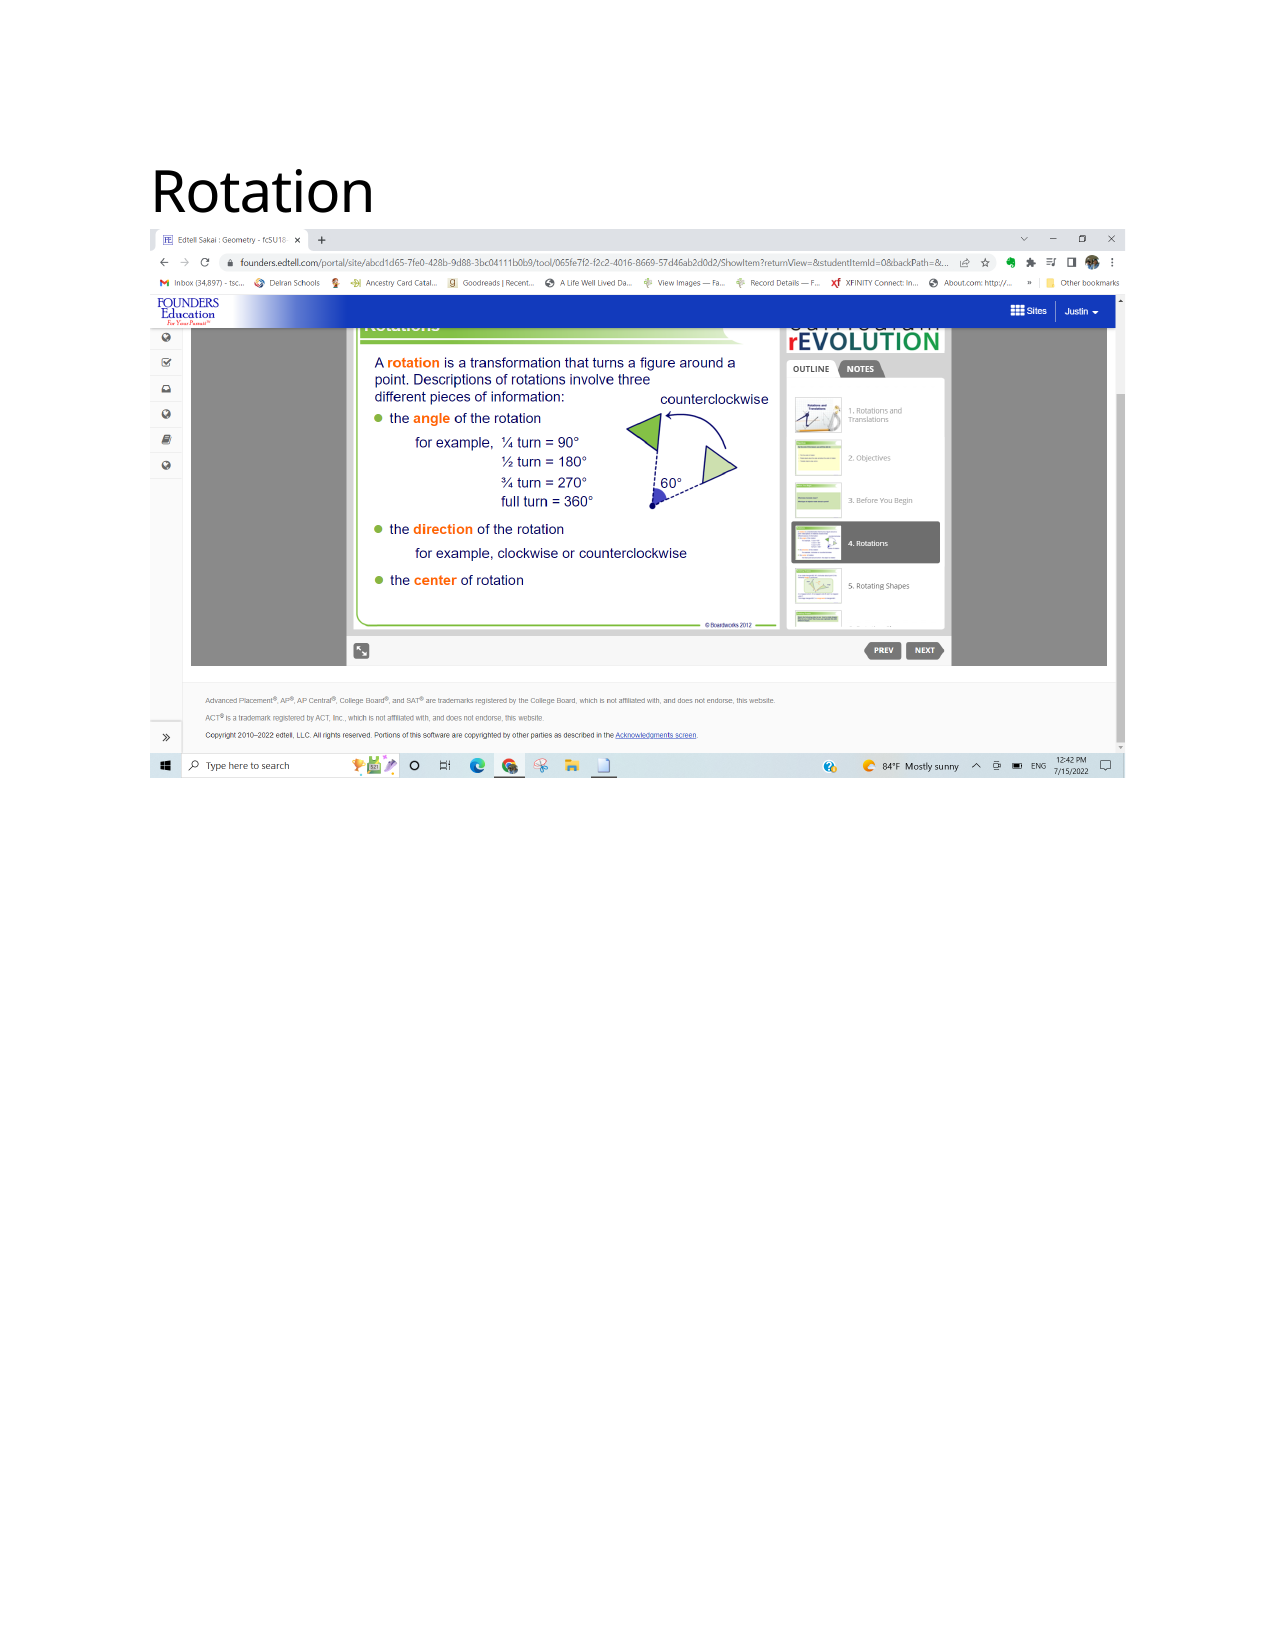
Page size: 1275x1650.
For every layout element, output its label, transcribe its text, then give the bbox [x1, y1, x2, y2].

title Rotation [150, 150, 1125, 229]
picture [150, 229, 1125, 778]
